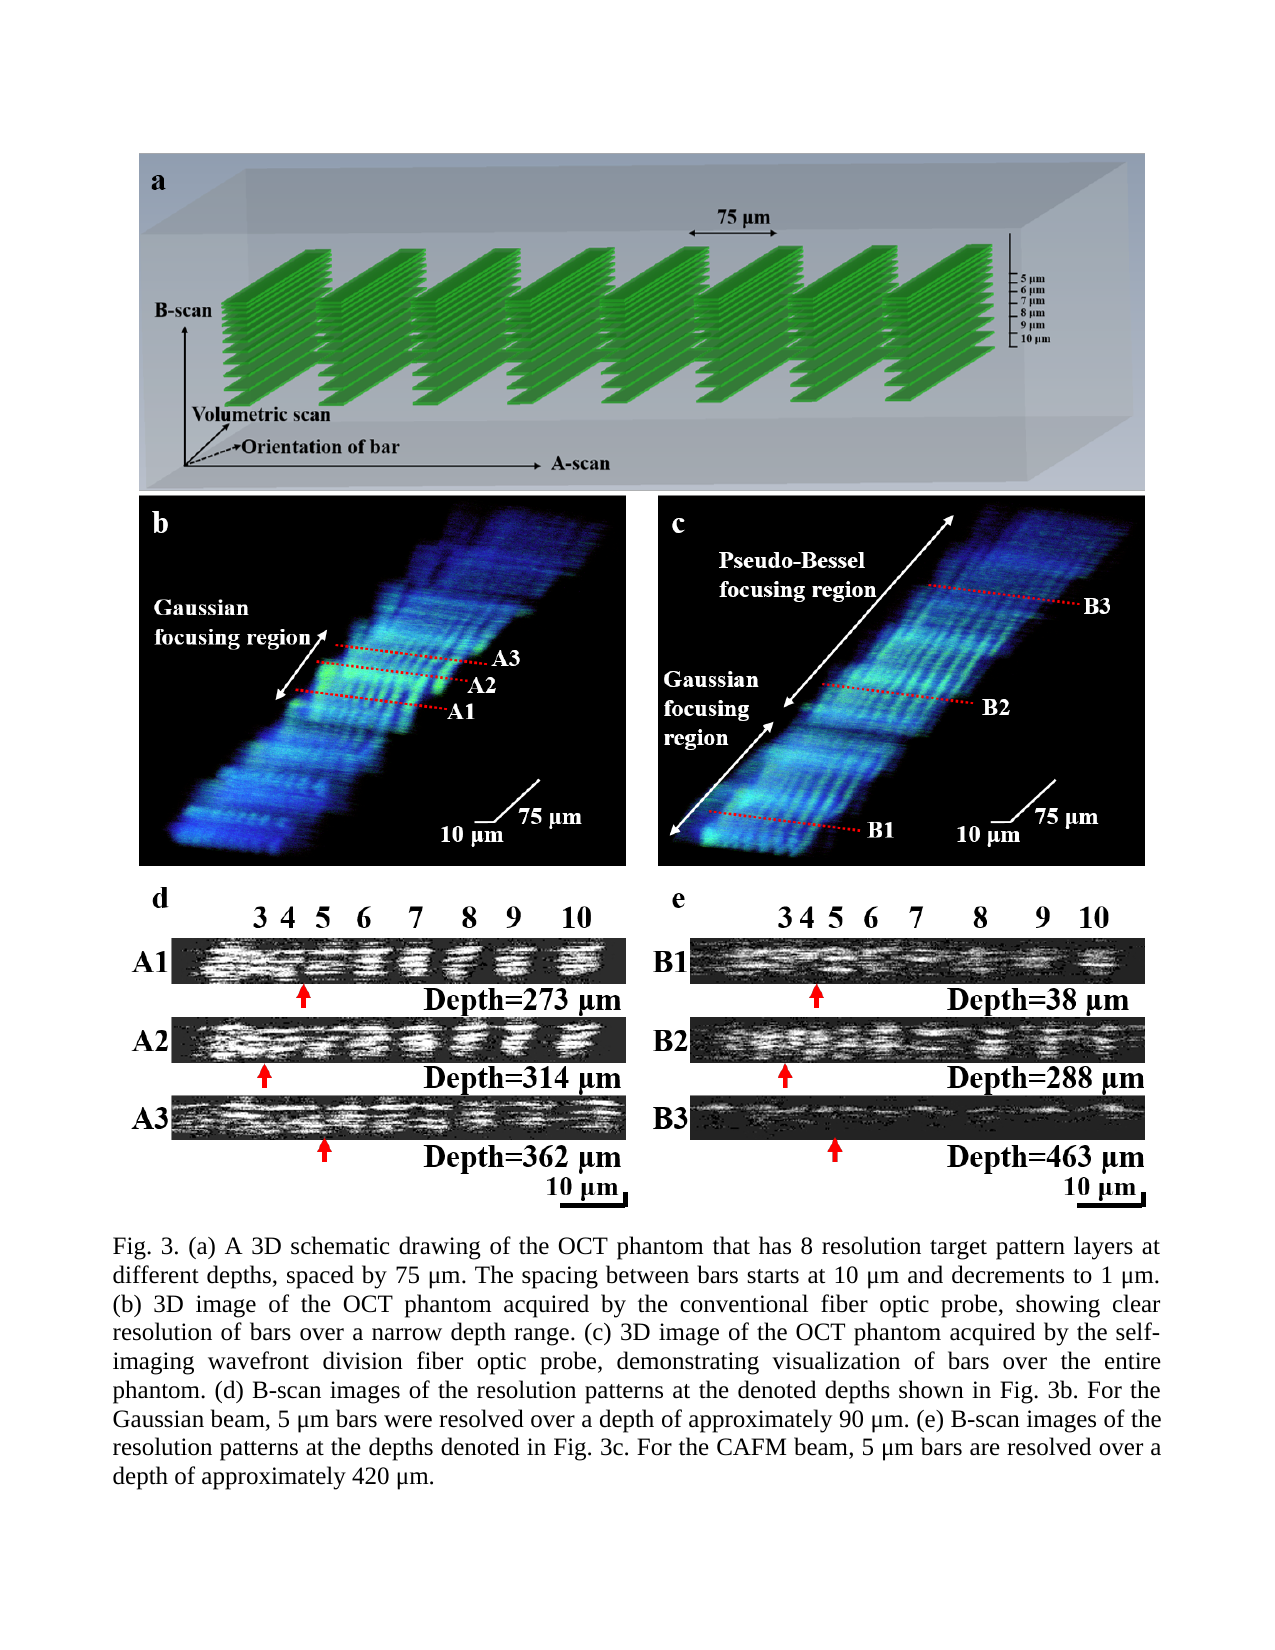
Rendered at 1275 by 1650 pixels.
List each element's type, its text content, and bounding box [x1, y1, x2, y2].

text Fig. 3. (a) A 3D schematic drawing of the OCT phantom that has 8 resolution target pattern layers at different depths, spaced by 75 μm. The spacing between bars starts at 10 μm and decrements to 1 μm. (b) 3D image of the OCT phantom acquired by the conventional fiber optic probe, showing clear resolution of bars over a narrow depth range. (c) 3D image of the OCT phantom acquired by the self-imaging wavefront division fiber optic probe, demonstrating visualization of bars over the entire phantom. (d) B-scan images of the resolution patterns at the denoted depths shown in Fig. 3b. For the Gaussian beam, 5 μm bars were resolved over a depth of approximately 90 μm. (e) B-scan images of the resolution patterns at the depths denoted in Fig. 3c. For the CAFM beam, 5 μm bars are resolved over a depth of approximately 420 μm. [112, 1231, 1162, 1490]
picture [112, 150, 1163, 1219]
